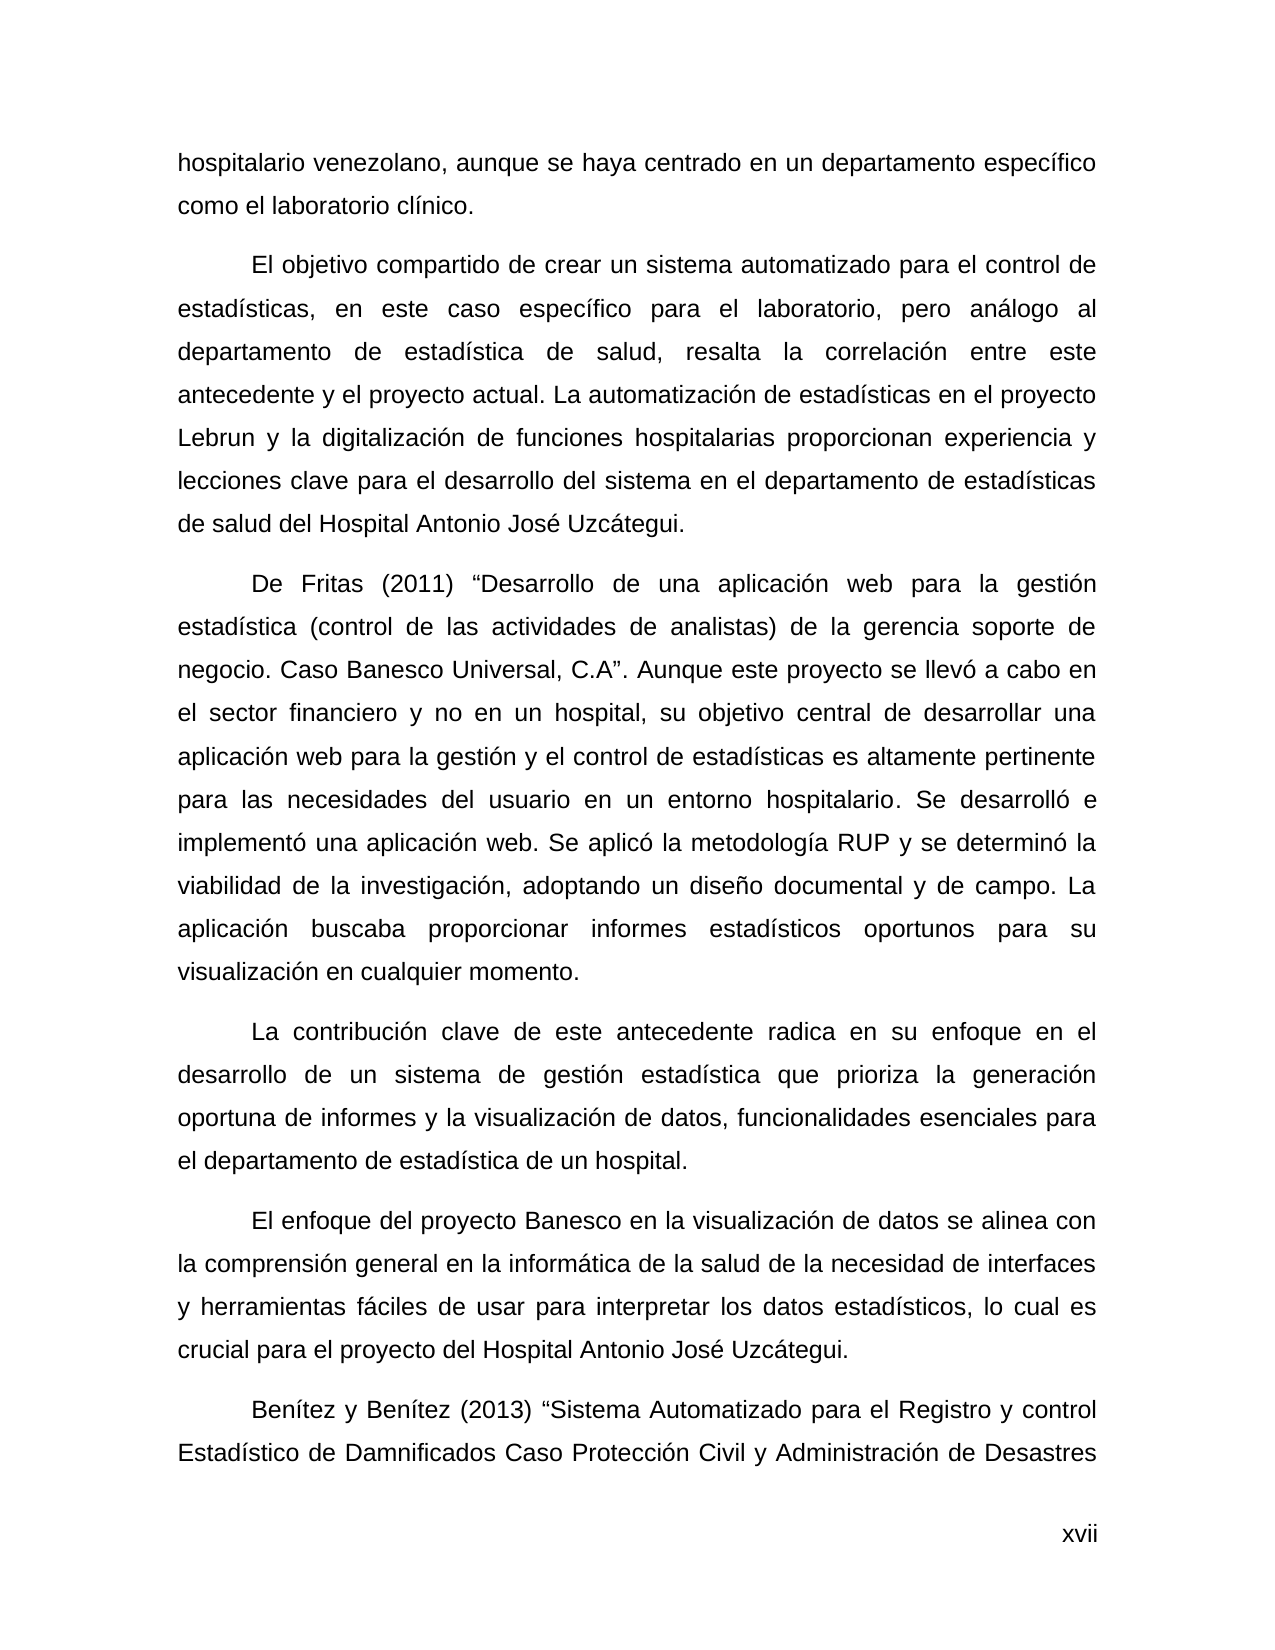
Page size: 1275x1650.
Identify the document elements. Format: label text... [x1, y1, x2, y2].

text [177, 148, 1098, 219]
text El enfoque del proyecto Banesco en la visualización de datos se alinea con la comprensión general en la informática de la salud de la necesidad de interfaces y herramientas fáciles de usar para interpretar los datos estadísticos, lo cual es crucial para el proyecto del Hospital Antonio José Uzcátegui. [177, 1206, 1098, 1364]
text El objetivo compartido de crear un sistema automatizado para el control de estadísticas, en este caso específico para el laboratorio, pero análogo al departamento de estadística de salud, resalta la correlación entre este antecedente y el proyecto actual. La automatización de estadísticas en el proyecto Lebrun y la digitalización de funciones hospitalarias proporcionan experiencia y lecciones clave para el desarrollo del sistema en el departamento de estadísticas de salud del Hospital Antonio José Uzcátegui. [177, 251, 1098, 538]
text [177, 1395, 1098, 1467]
text De Fritas (2011) “Desarrollo de una aplicación web para la gestión estadística (control de las actividades de analistas) de la gerencia soporte de negocio. Caso Banesco Universal, C.A”. Aunque este proyecto se llevó a cabo en el sector financiero y no en un hospital, su objetivo central de desarrollar una aplicación web para la gestión y el control de estadísticas es altamente pertinente para las necesidades del usuario en un entorno hospitalario. Se desarrolló e implementó una aplicación web. Se aplicó la metodología RUP y se determinó la viabilidad de la investigación, adoptando un diseño documental y de campo. La aplicación buscaba proporcionar informes estadísticos oportunos para su visualización en cualquier momento. [177, 569, 1098, 986]
text La contribución clave de este antecedente radica en su enfoque en el desarrollo de un sistema de gestión estadística que prioriza la generación oportuna de informes y la visualización de datos, funcionalidades esenciales para el departamento de estadística de un hospital. [177, 1017, 1098, 1175]
